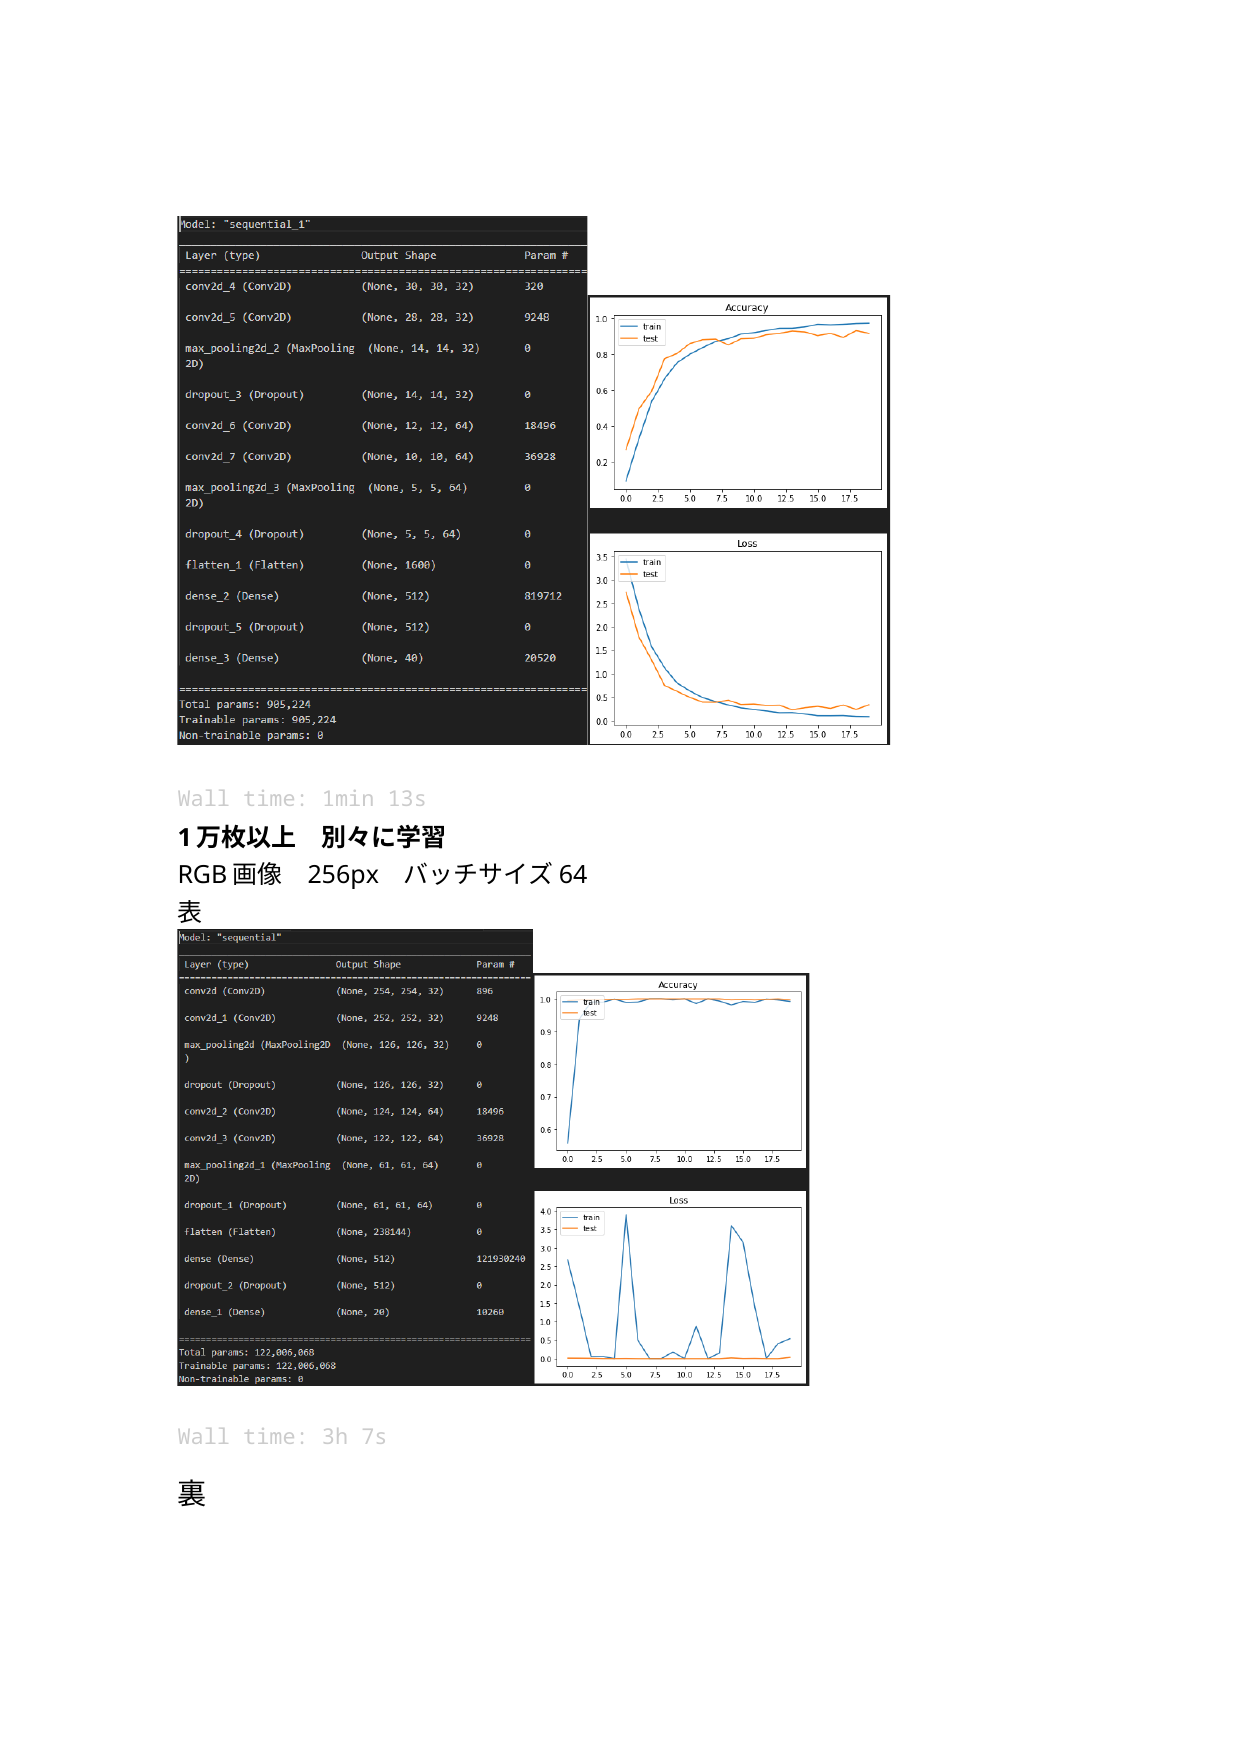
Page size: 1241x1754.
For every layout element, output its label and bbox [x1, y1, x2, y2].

picture [177, 929, 810, 1386]
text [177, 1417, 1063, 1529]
picture [177, 216, 891, 745]
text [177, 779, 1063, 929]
